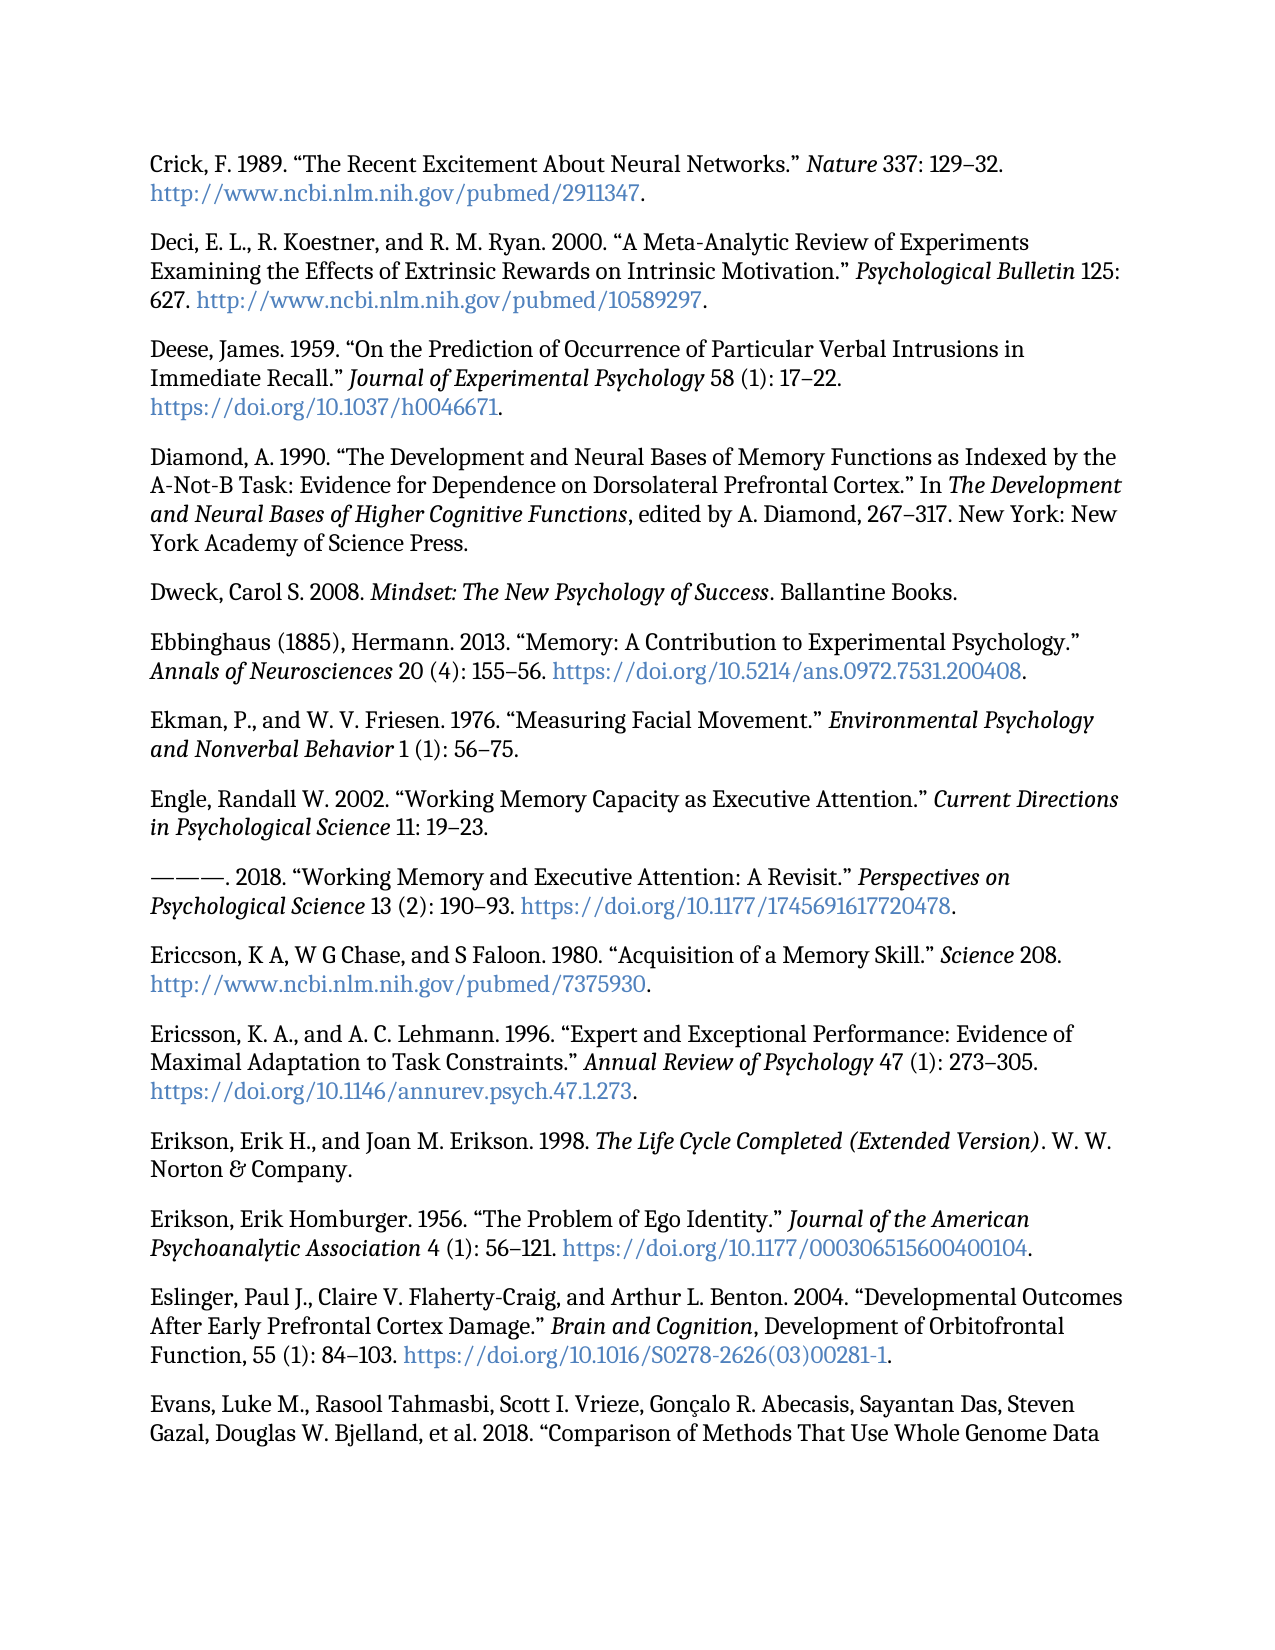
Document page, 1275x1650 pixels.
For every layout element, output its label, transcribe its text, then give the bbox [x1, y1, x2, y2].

text Erikson, Erik H., and Joan M. Erikson. 1998. The Life Cycle Completed (Extended Version). W. W. Norton & Company. [150, 1127, 1125, 1184]
text Dweck, Carol S. 2008. Mindset: The New Psychology of Success. Ballantine Books. [150, 578, 1125, 607]
text Diamond, A. 1990. “The Development and Neural Bases of Memory Functions as Indexed by the A-Not-B Task: Evidence for Dependence on Dorsolateral Prefrontal Cortex.” In The Development and Neural Bases of Higher Cognitive Functions, edited by A. Diamond, 267–317. New York: New York Academy of Science Press. [150, 442, 1125, 557]
text Deese, James. 1959. “On the Prediction of Occurrence of Particular Verbal Intrusions in Immediate Recall.” Journal of Experimental Psychology 58 (1): 17–22. https://doi.org/10.1037/h0046671. [150, 335, 1125, 422]
text Ebbinghaus (1885), Hermann. 2013. “Memory: A Contribution to Experimental Psychology.” Annals of Neurosciences 20 (4): 155–56. https://doi.org/10.5214/ans.0972.7531.200408. [150, 628, 1125, 685]
text Eslinger, Paul J., Claire V. Flaherty-Craig, and Arthur L. Benton. 2004. “Developmental Outcomes After Early Prefrontal Cortex Damage.” Brain and Cognition, Development of Orbitofrontal Function, 55 (1): 84–103. https://doi.org/10.1016/S0278-2626(03)00281-1. [150, 1283, 1125, 1369]
text Ericcson, K A, W G Chase, and S Faloon. 1980. “Acquisition of a Memory Skill.” Science 208. http://www.ncbi.nlm.nih.gov/pubmed/7375930. [150, 941, 1125, 999]
text Deci, E. L., R. Koestner, and R. M. Ryan. 2000. “A Meta-Analytic Review of Experiments Examining the Effects of Extrinsic Rewards on Intrinsic Motivation.” Psychological Bulletin 125: 627. http://www.ncbi.nlm.nih.gov/pubmed/10589297. [150, 228, 1125, 314]
text Ericsson, K. A., and A. C. Lehmann. 1996. “Expert and Exceptional Performance: Evidence of Maximal Adaptation to Task Constraints.” Annual Review of Psychology 47 (1): 273–305. https://doi.org/10.1146/annurev.psych.47.1.273. [150, 1019, 1125, 1106]
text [150, 1390, 1125, 1448]
text Engle, Randall W. 2002. “Working Memory Capacity as Executive Attention.” Current Directions in Psychological Science 11: 19–23. [150, 784, 1125, 842]
text ———. 2018. “Working Memory and Executive Attention: A Revisit.” Perspectives on Psychological Science 13 (2): 190–93. https://doi.org/10.1177/1745691617720478. [150, 863, 1125, 920]
text Erikson, Erik Homburger. 1956. “The Problem of Ego Identity.” Journal of the American Psychoanalytic Association 4 (1): 56–121. https://doi.org/10.1177/000306515600400104. [150, 1205, 1125, 1262]
text Crick, F. 1989. “The Recent Excitement About Neural Networks.” Nature 337: 129–32. http://www.ncbi.nlm.nih.gov/pubmed/2911347. [150, 150, 1125, 207]
text Ekman, P., and W. V. Friesen. 1976. “Measuring Facial Movement.” Environmental Psychology and Nonverbal Behavior 1 (1): 56–75. [150, 706, 1125, 764]
